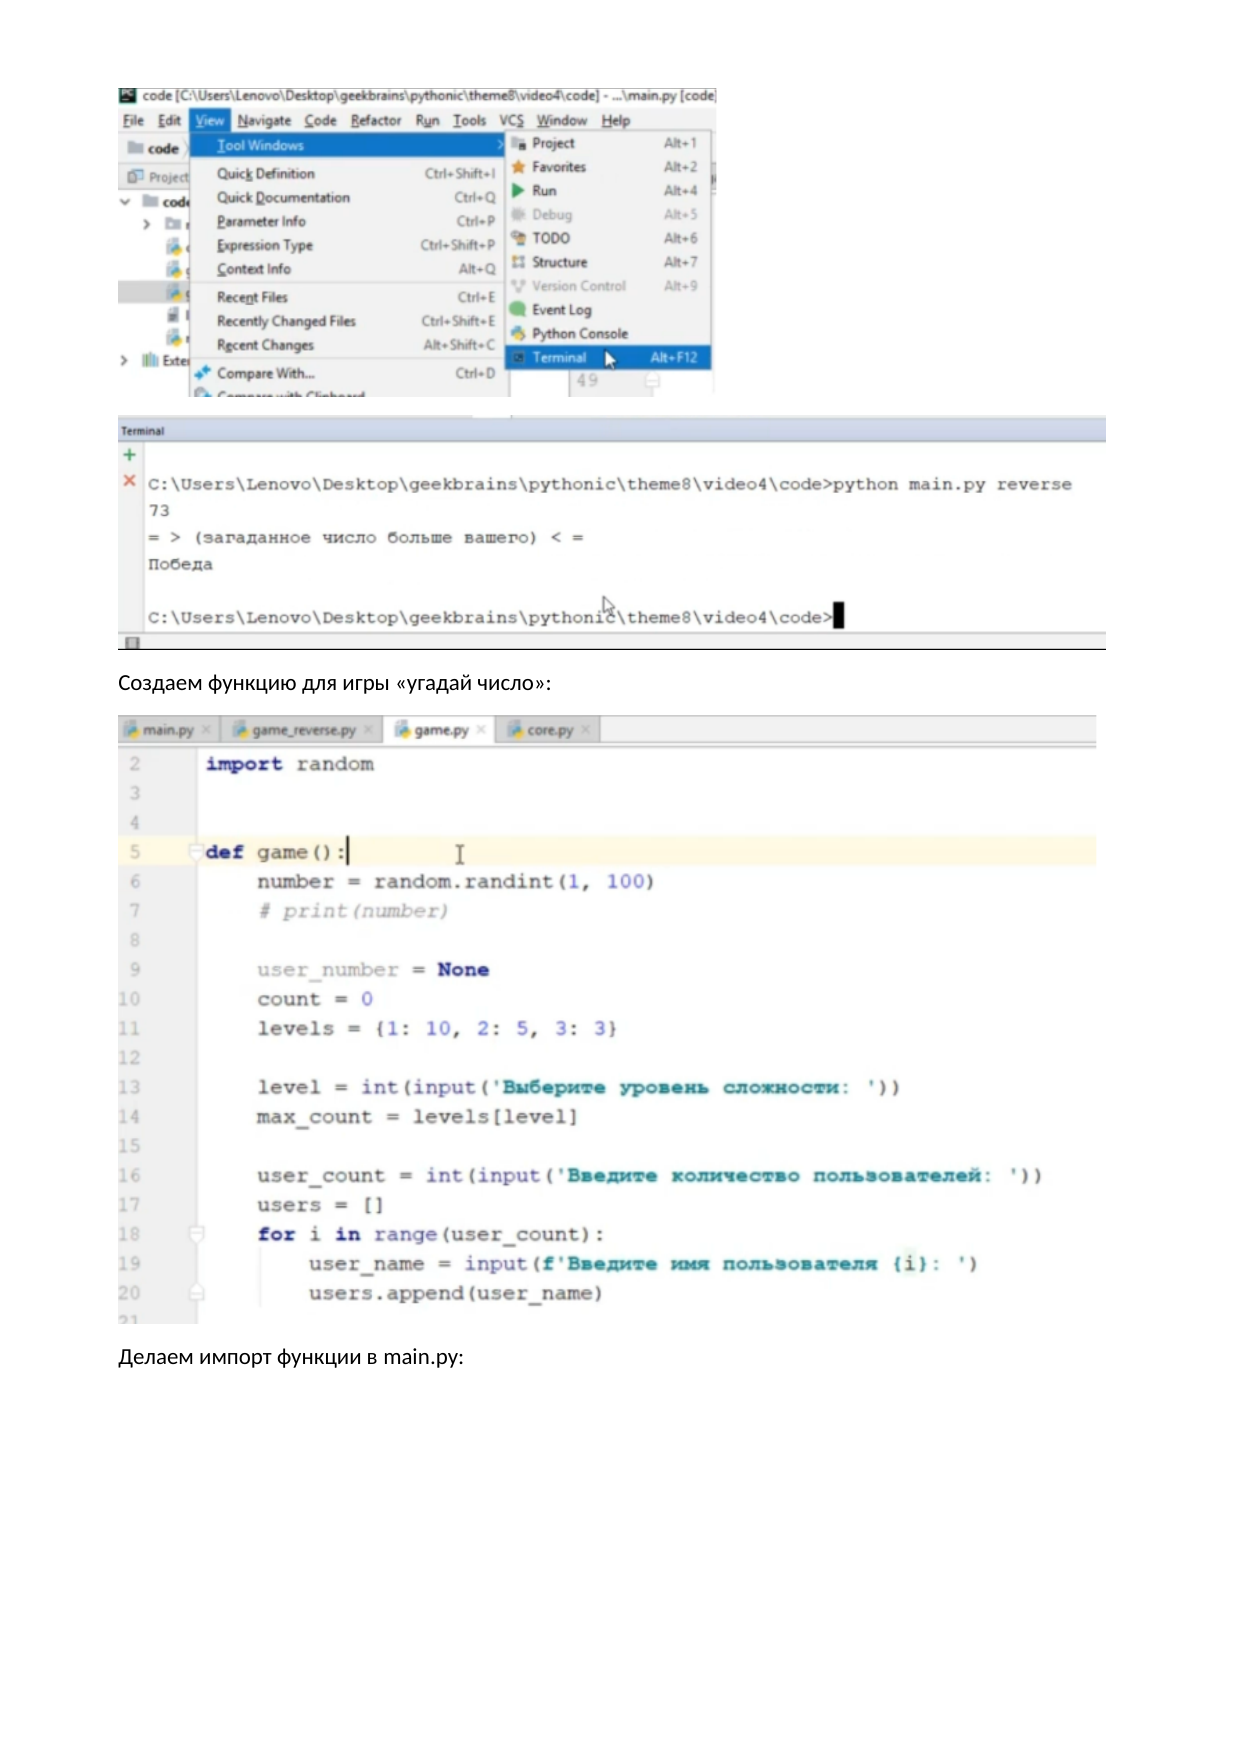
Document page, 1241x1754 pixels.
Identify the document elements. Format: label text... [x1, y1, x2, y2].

text Создаем функцию для игры «угадай число»: [118, 668, 1152, 696]
picture [118, 415, 1106, 650]
picture [118, 715, 1097, 1324]
picture [118, 88, 717, 397]
text Делаем импорт функции в main.py: [118, 1342, 1152, 1370]
